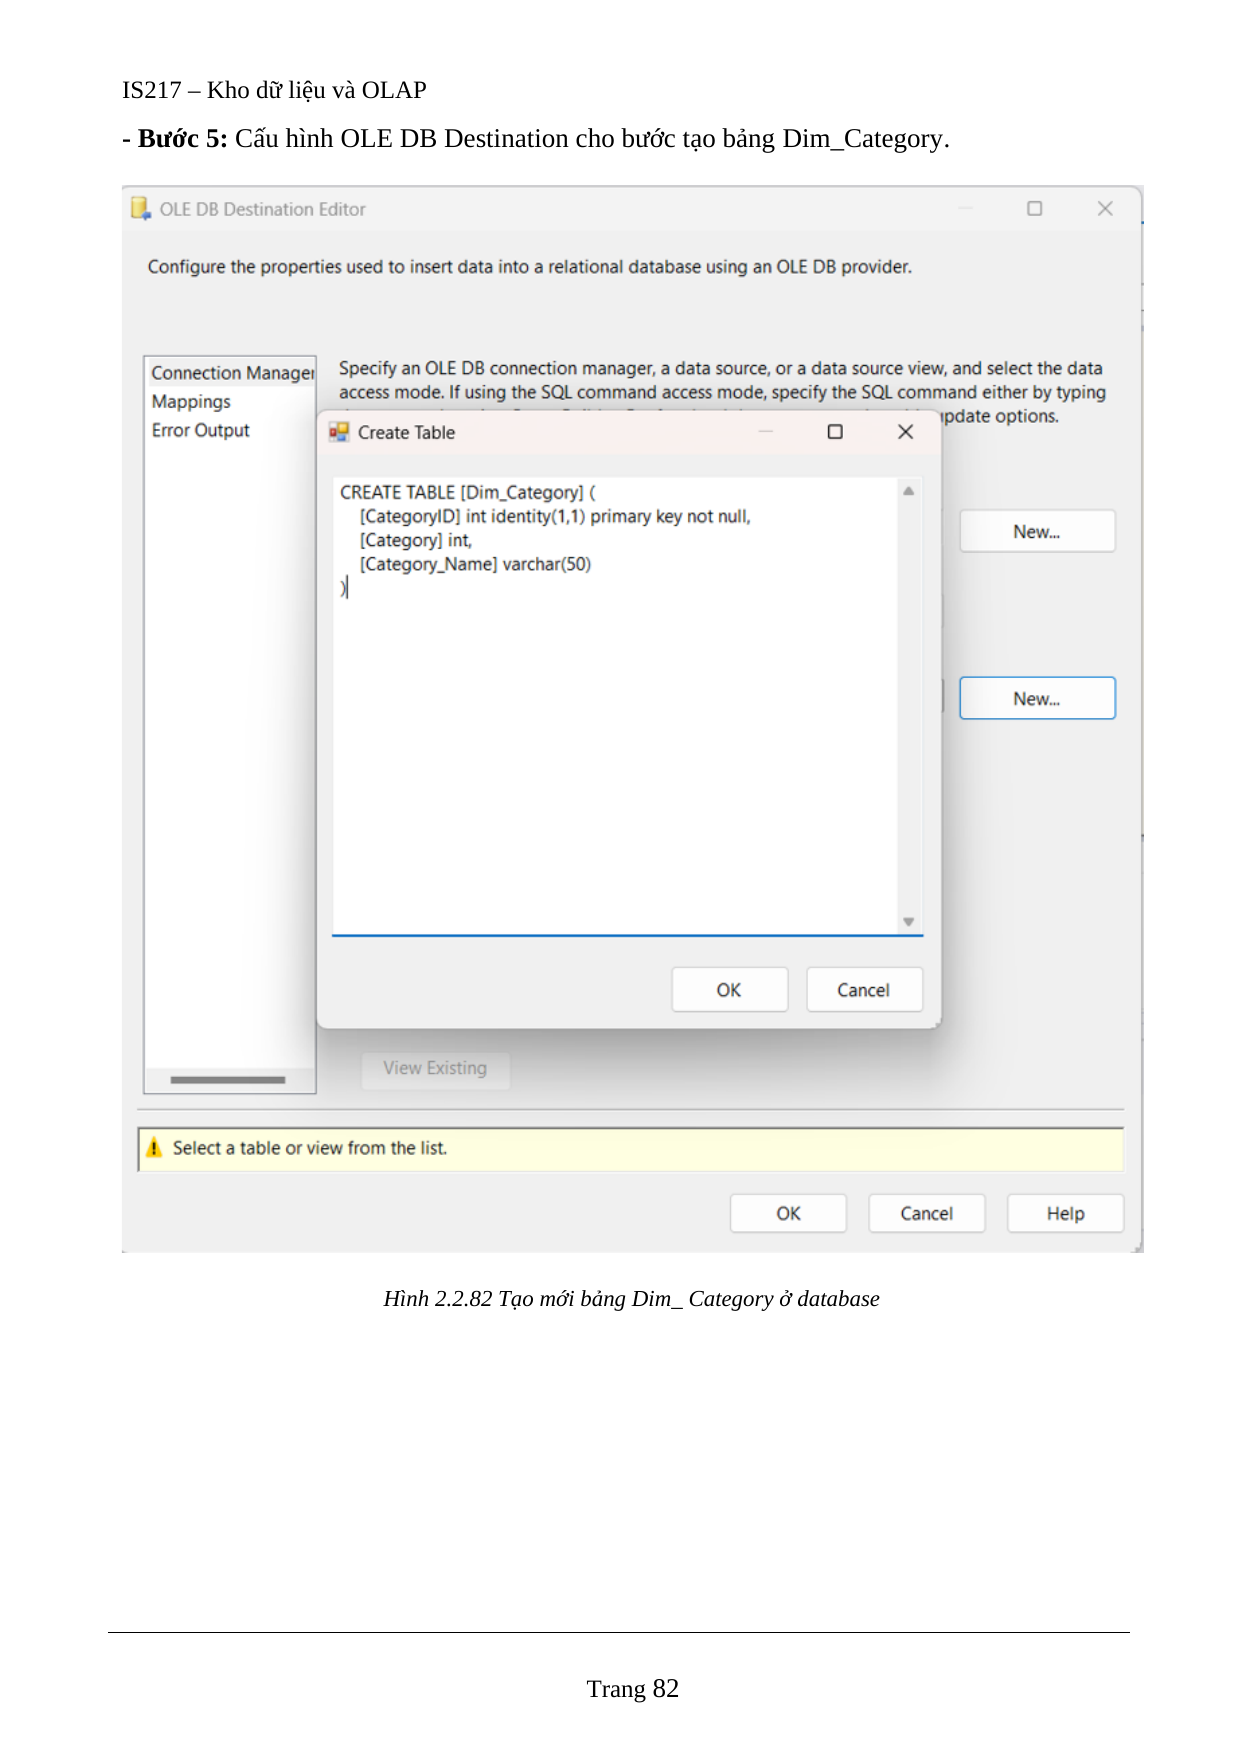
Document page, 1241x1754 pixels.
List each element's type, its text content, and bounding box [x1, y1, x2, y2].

text - Bước 5: Cấu hình OLE DB Destination cho bước tạo bảng Dim_Category. [122, 122, 1144, 153]
picture [121, 185, 1144, 1253]
